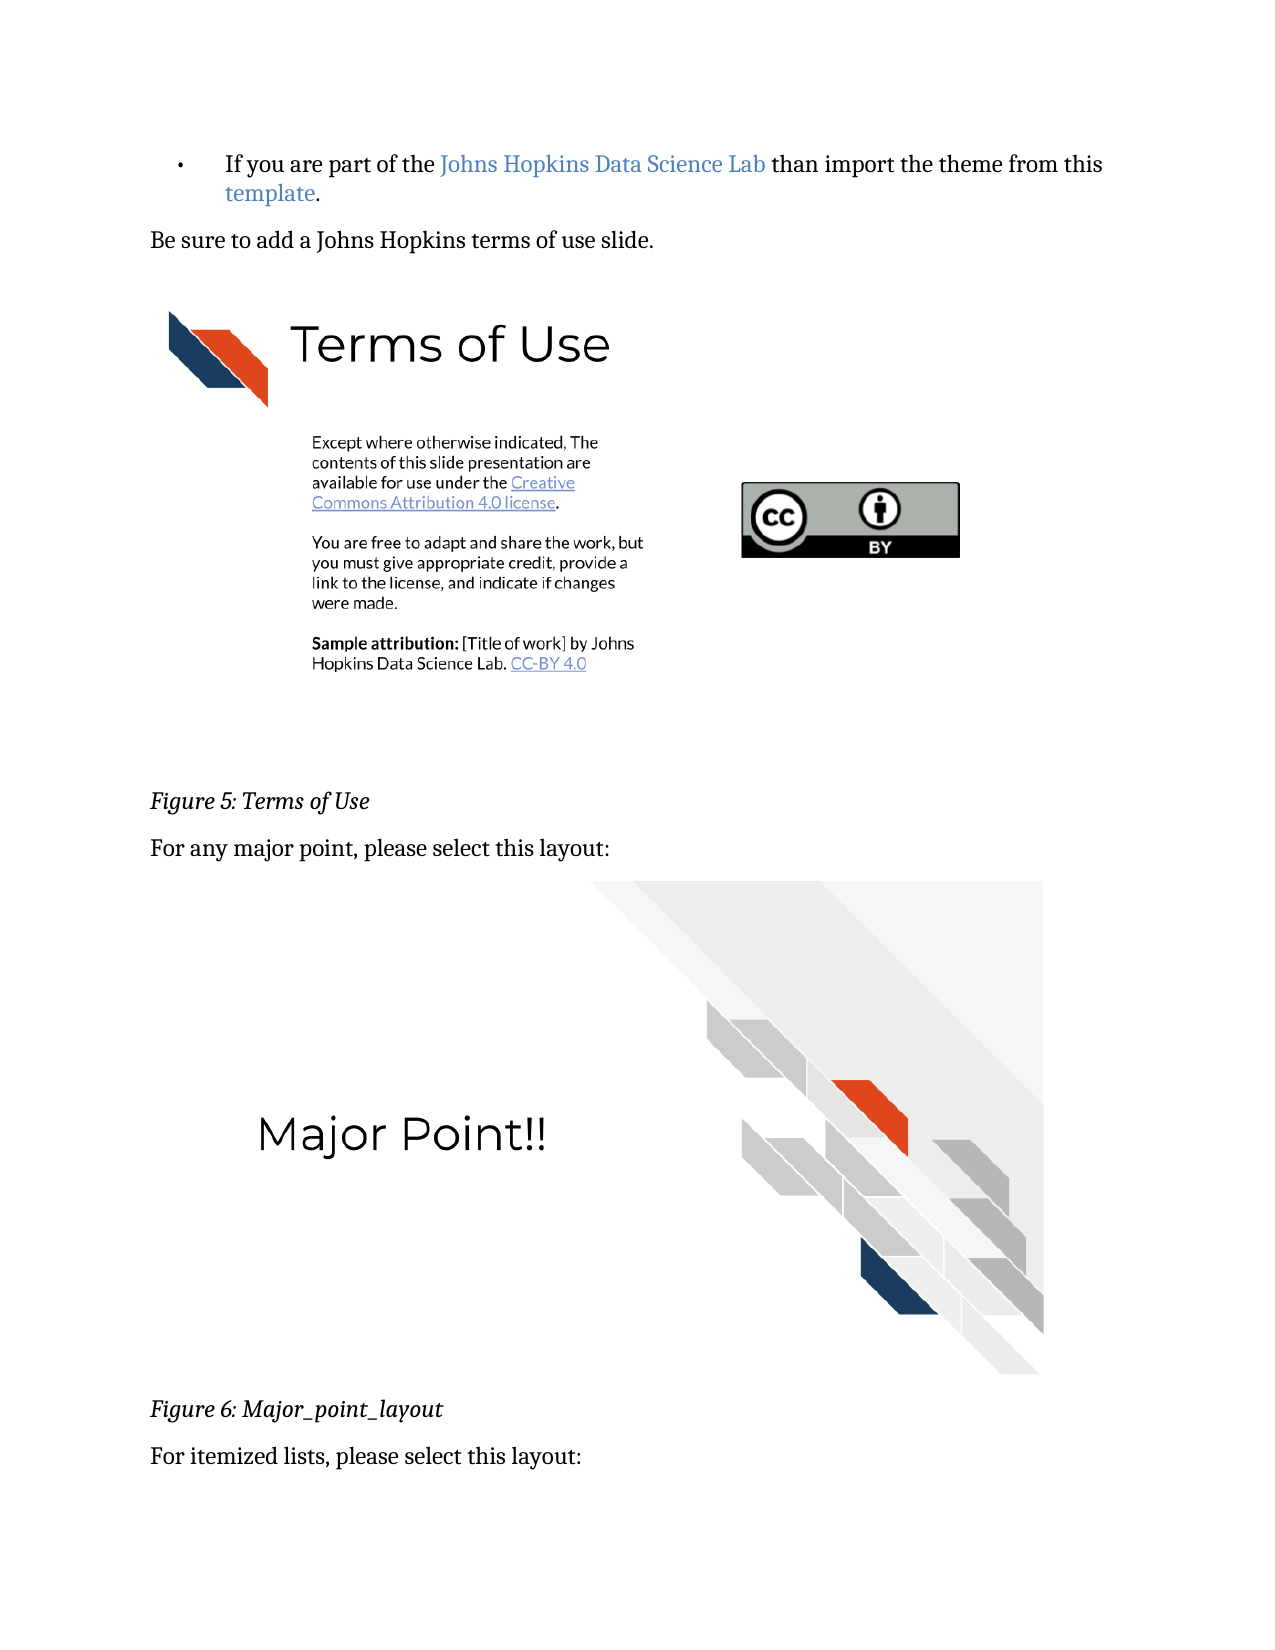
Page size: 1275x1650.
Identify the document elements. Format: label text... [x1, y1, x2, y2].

text For itemized lists, please select this layout: [150, 1442, 1125, 1471]
picture [168, 273, 1044, 766]
text For any major point, please select this layout: [150, 834, 1125, 863]
list If you are part of the Johns Hopkins Data Science Lab than import the theme from this template. [175, 150, 1125, 207]
picture [168, 881, 1044, 1374]
text Be sure to add a Johns Hopkins terms of use slide. [150, 226, 1125, 255]
